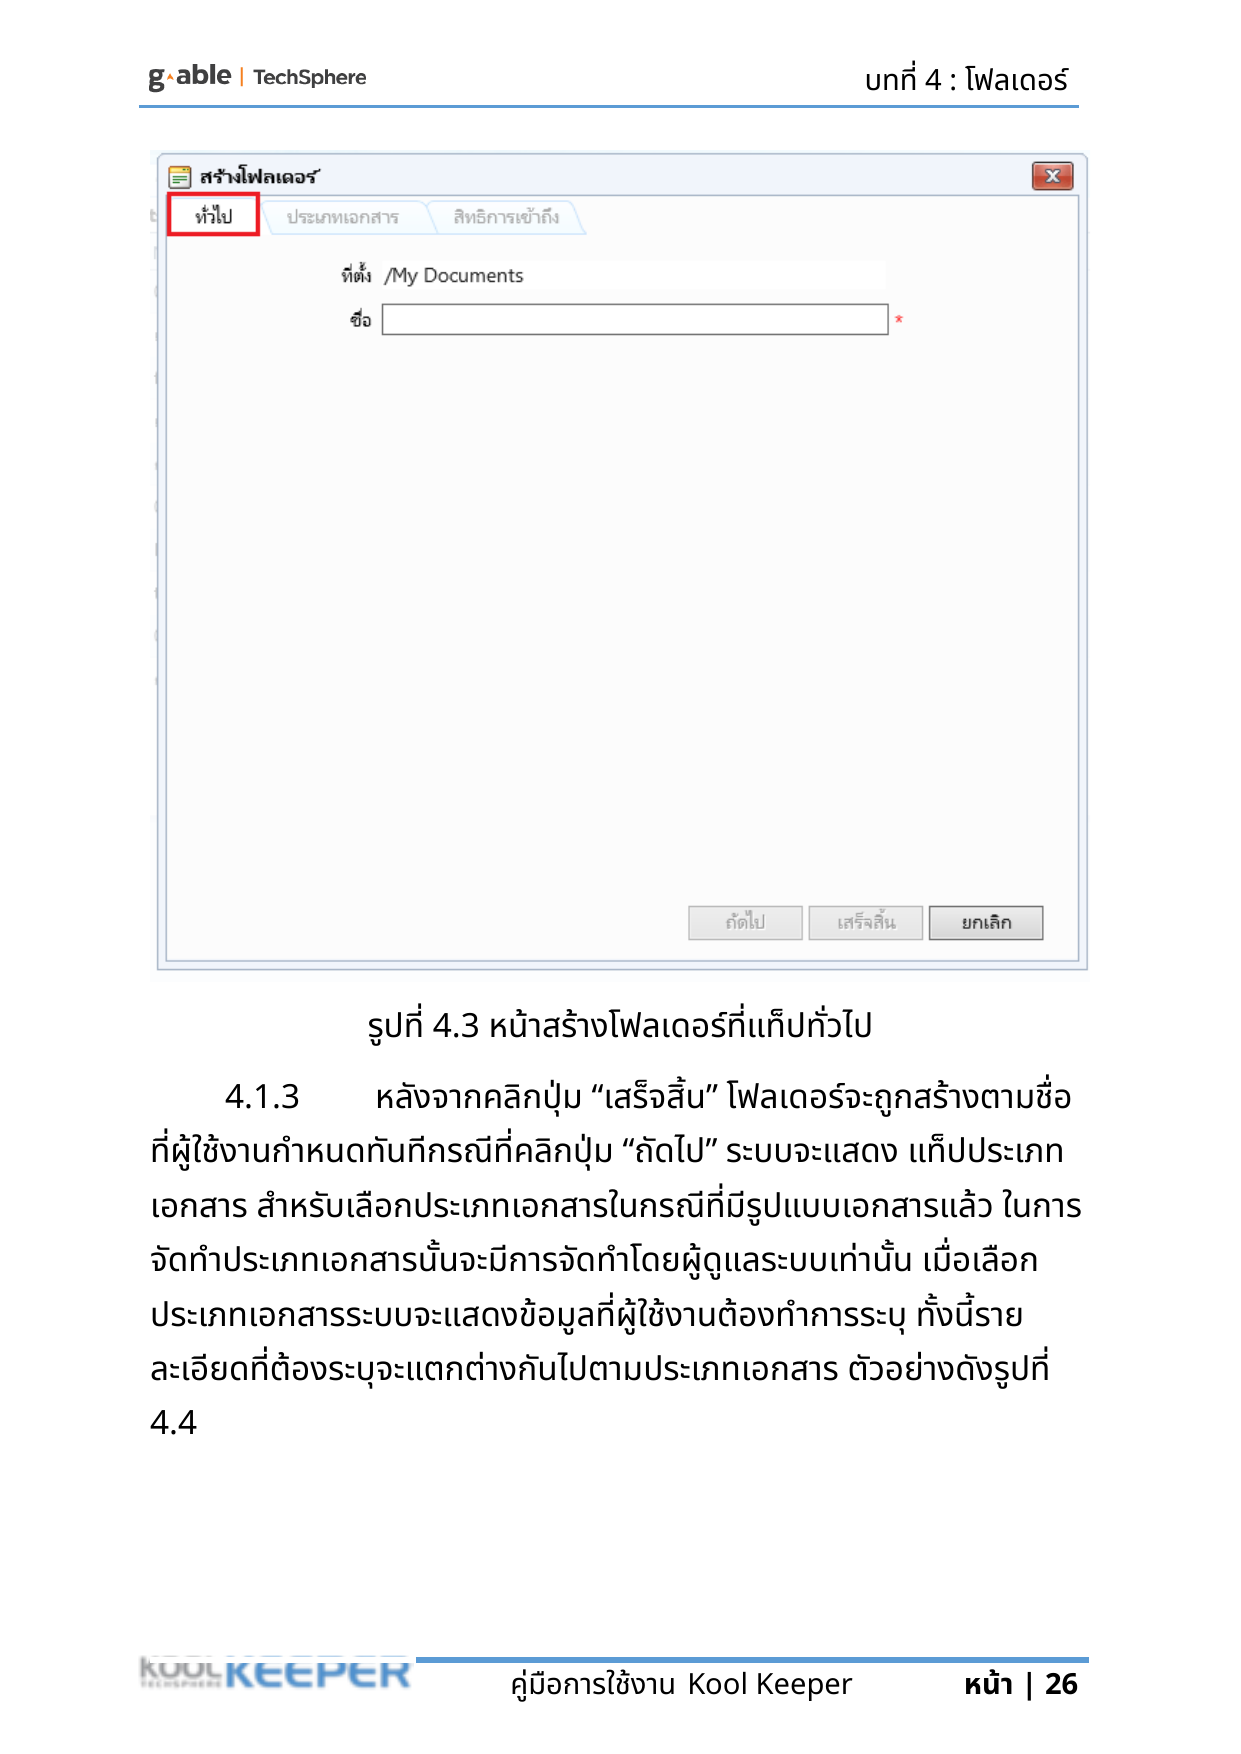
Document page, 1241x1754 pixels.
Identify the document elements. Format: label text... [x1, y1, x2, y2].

picture [137, 1650, 414, 1693]
text 4.1.3 หลังจากคลิกปุ่ม “เสร็จสิ้น” โฟลเดอร์จะถูกสร้างตามชื่อที่ผู้ใช้งานกำหนดทันทีกรณีที่คลิกปุ่ม “ถัดไป” ระบบจะแสดง แท็ปประเภทเอกสาร สำหรับเลือกประเภทเอกสารในกรณีที่มีรูปแบบเอกสารแล้ว ในการจัดทำประเภทเอกสารนั้นจะมีการจัดทำโดยผู้ดูแลระบบเท่านั้น เมื่อเลือกประเภทเอกสารระบบจะแสดงข้อมูลที่ผู้ใช้งานต้องทำการระบุ ทั้งนี้รายละเอียดที่ต้องระบุจะแตกต่างกันไปตามประเภทเอกสาร ตัวอย่างดังรูปที่ 4.4 [150, 1073, 1090, 1444]
picture [132, 50, 383, 104]
text รูปที่ 4.3 หน้าสร้างโฟลเดอร์ที่แท็ปทั่วไป [150, 1002, 1090, 1052]
picture [150, 150, 1091, 982]
